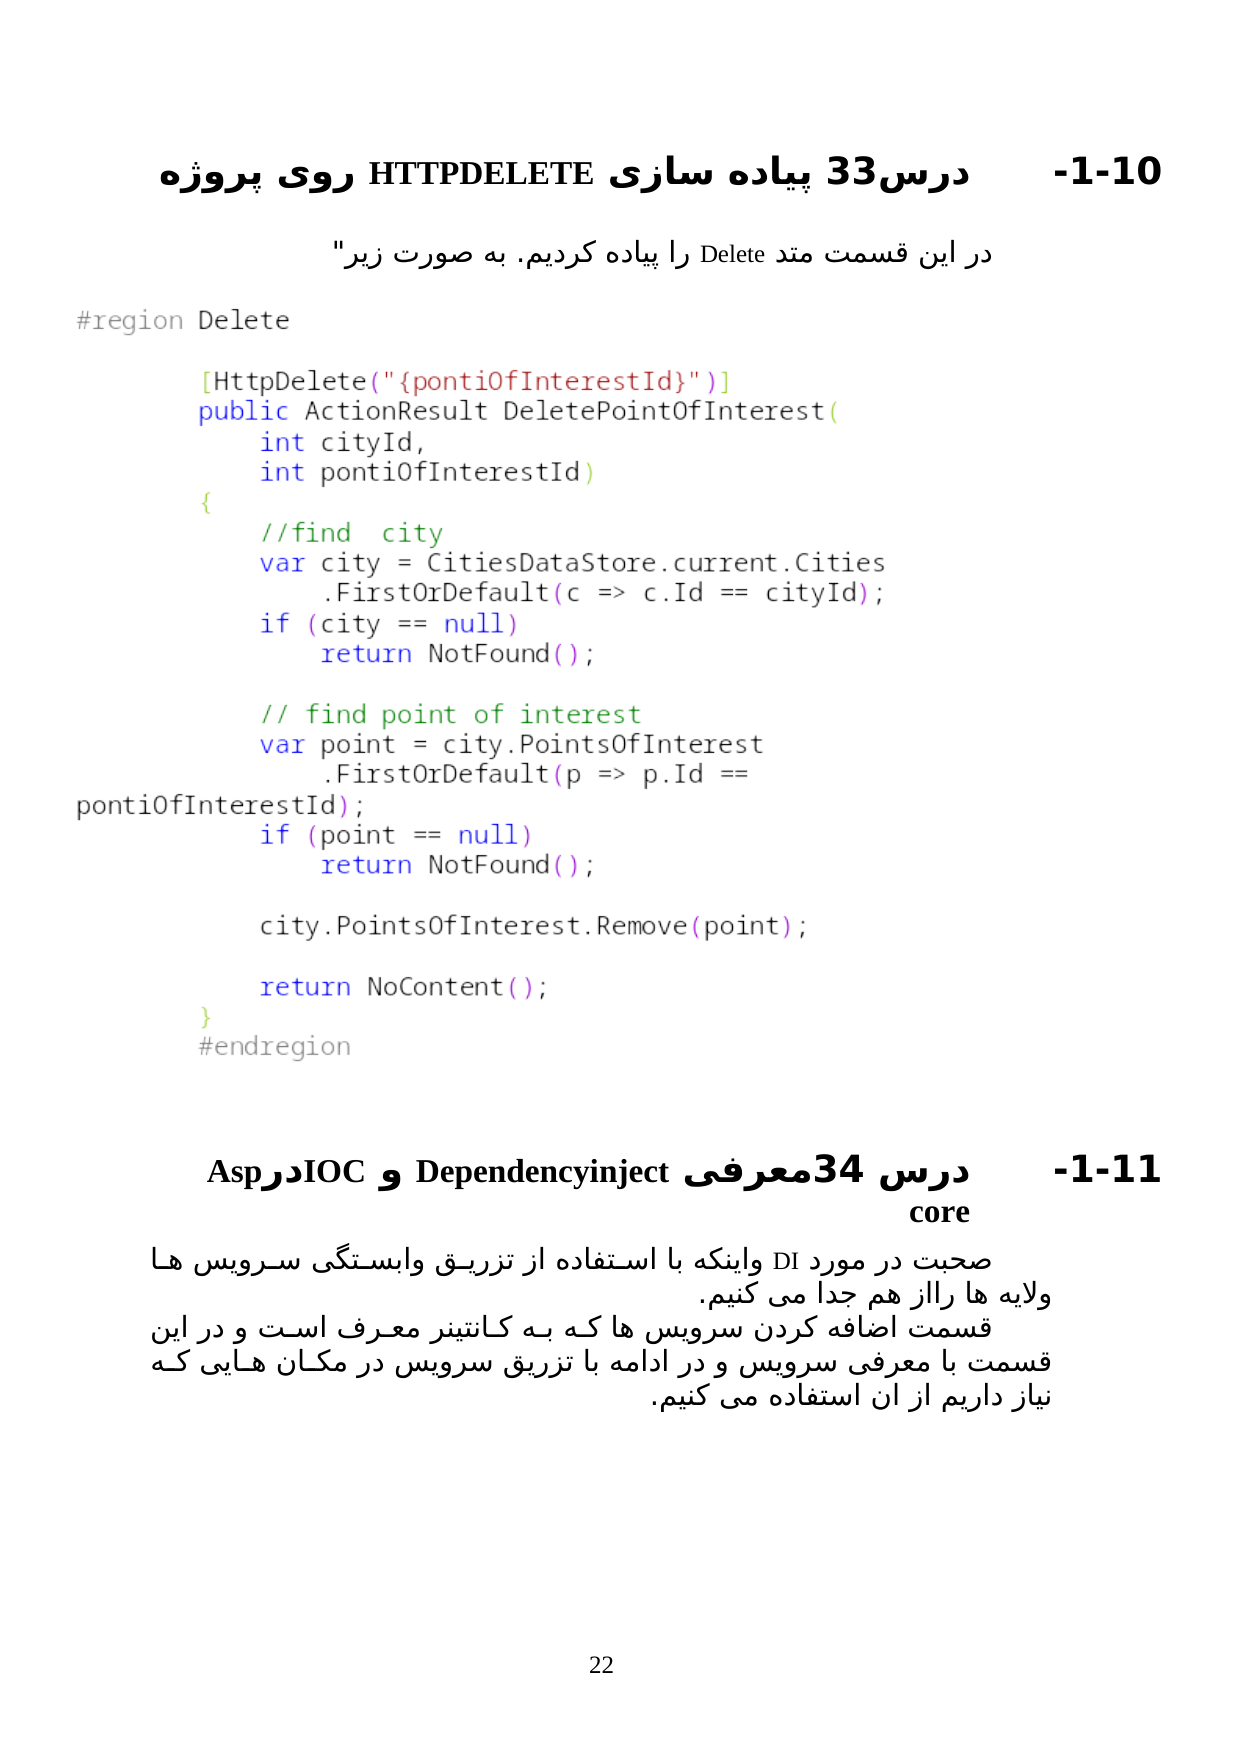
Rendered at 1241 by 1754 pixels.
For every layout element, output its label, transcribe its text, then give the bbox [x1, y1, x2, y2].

text درس 34معرفی Dependencyinject و IOCدرAsp core [150, 1148, 1053, 1229]
text صحبت در مورد DI واینکه با استفاده از تزریق وابستگی سرویس ها ولایه ها رااز هم جدا می کنیم. [150, 1242, 1053, 1310]
text در این قسمت متد Delete را پیاده کردیم. به صورت زیر" [150, 235, 1053, 269]
text درس33 پیاده سازی HTTPDELETE روی پروژه [150, 150, 1053, 194]
text قسمت اضافه کردن سرویس ها که به کانتینر معرف است و در این قسمت با معرفی سرویس و در ادامه با تزریق سرویس در مکان هایی که نیاز داریم از ان استفاده می کنیم. [150, 1310, 1053, 1412]
